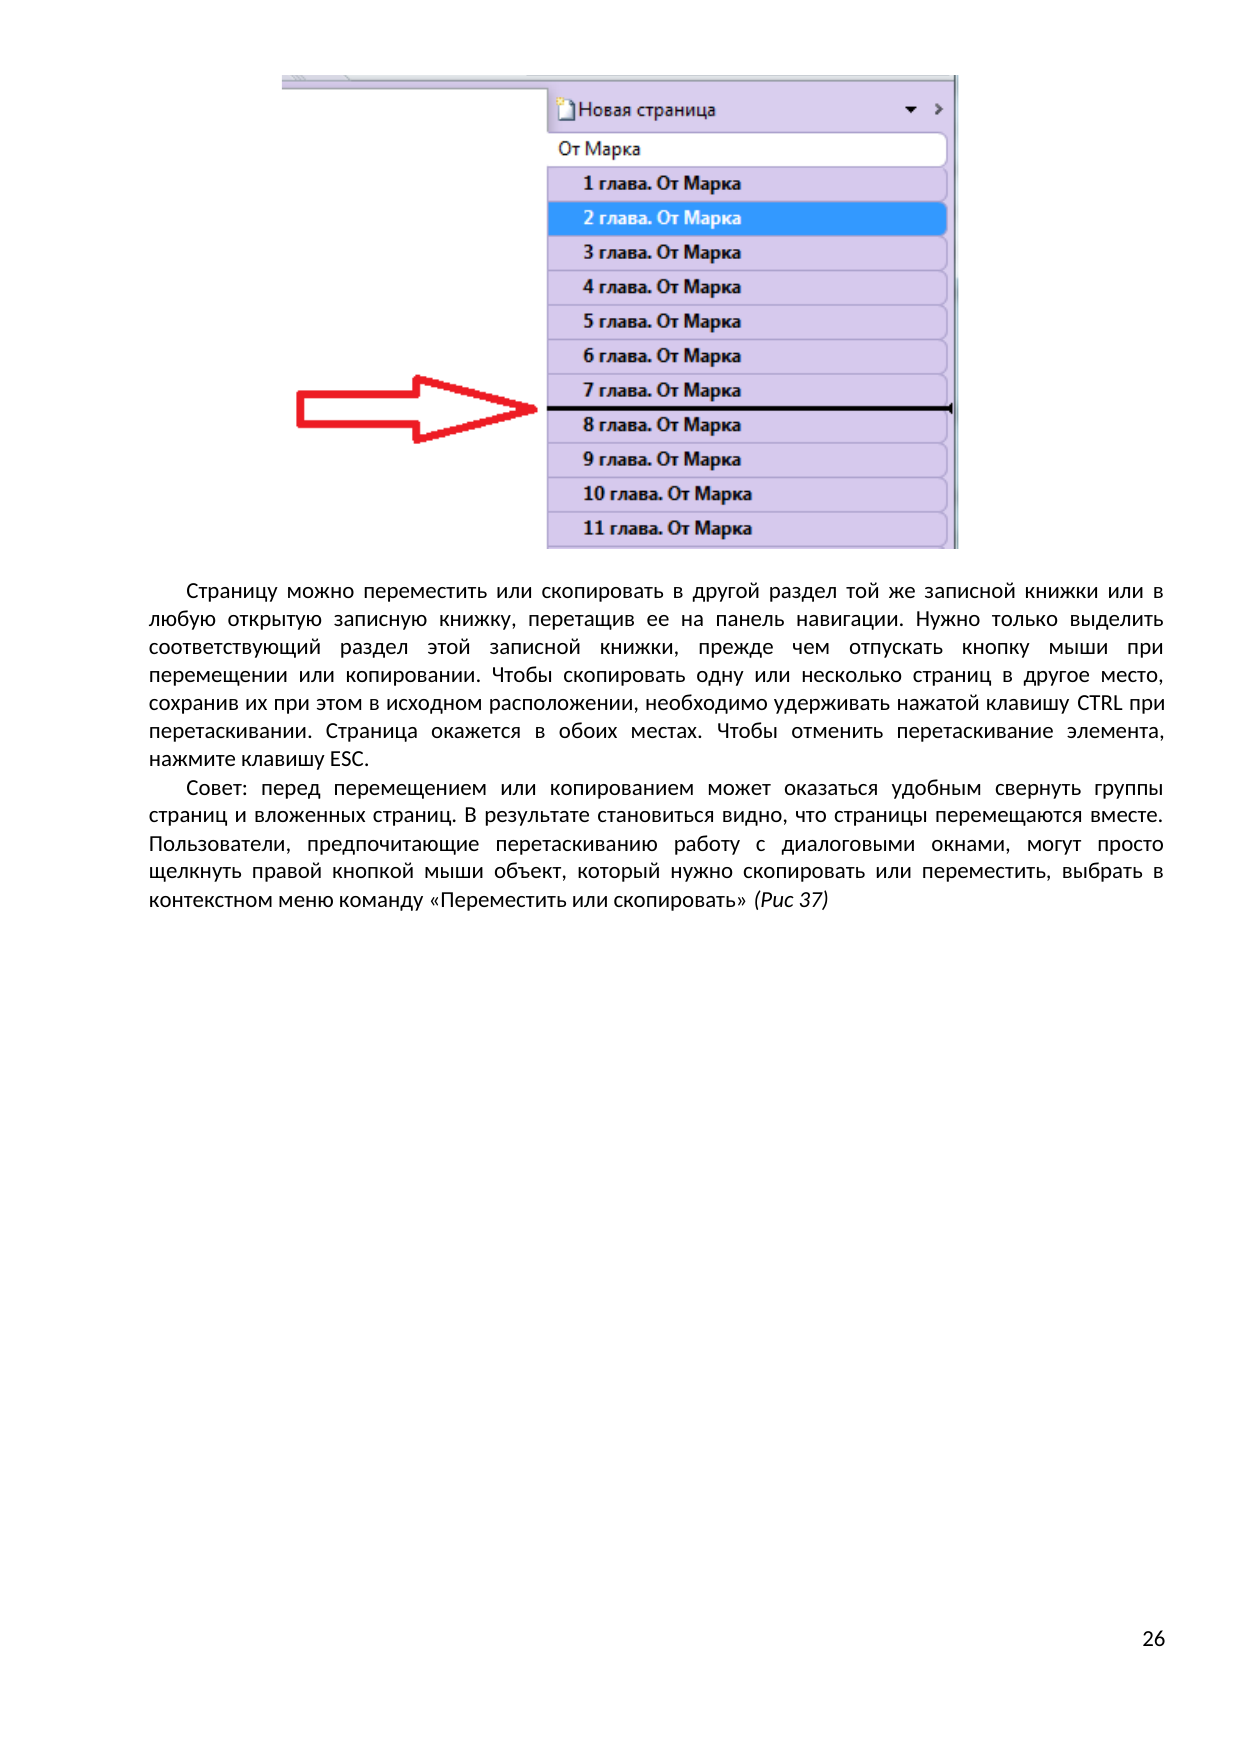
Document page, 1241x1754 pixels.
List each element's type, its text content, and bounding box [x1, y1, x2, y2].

text Совет: перед перемещением или копированием может оказаться удобным свернуть группы страниц и вложенных страниц. В результате становиться видно, что страницы перемещаются вместе. Пользователи, предпочитающие перетаскиванию работу с диалоговыми окнами, могут просто щелкнуть правой кнопкой мыши объект, который нужно скопировать или переместить, выбрать в контекстном меню команду «Переместить или скопировать» (Рис 37) [149, 773, 1165, 913]
picture [281, 75, 959, 549]
text Страницу можно переместить или скопировать в другой раздел той же записной книжки или в любую открытую записную книжку, перетащив ее на панель навигации. Нужно только выделить соответствующий раздел этой записной книжки, прежде чем отпускать кнопку мыши при перемещении или копировании. Чтобы скопировать одну или несколько страниц в другое место, сохранив их при этом в исходном расположении, необходимо удерживать нажатой клавишу CTRL при перетаскивании. Страница окажется в обоих местах. Чтобы отменить перетаскивание элемента, нажмите клавишу ESC. [149, 576, 1165, 773]
